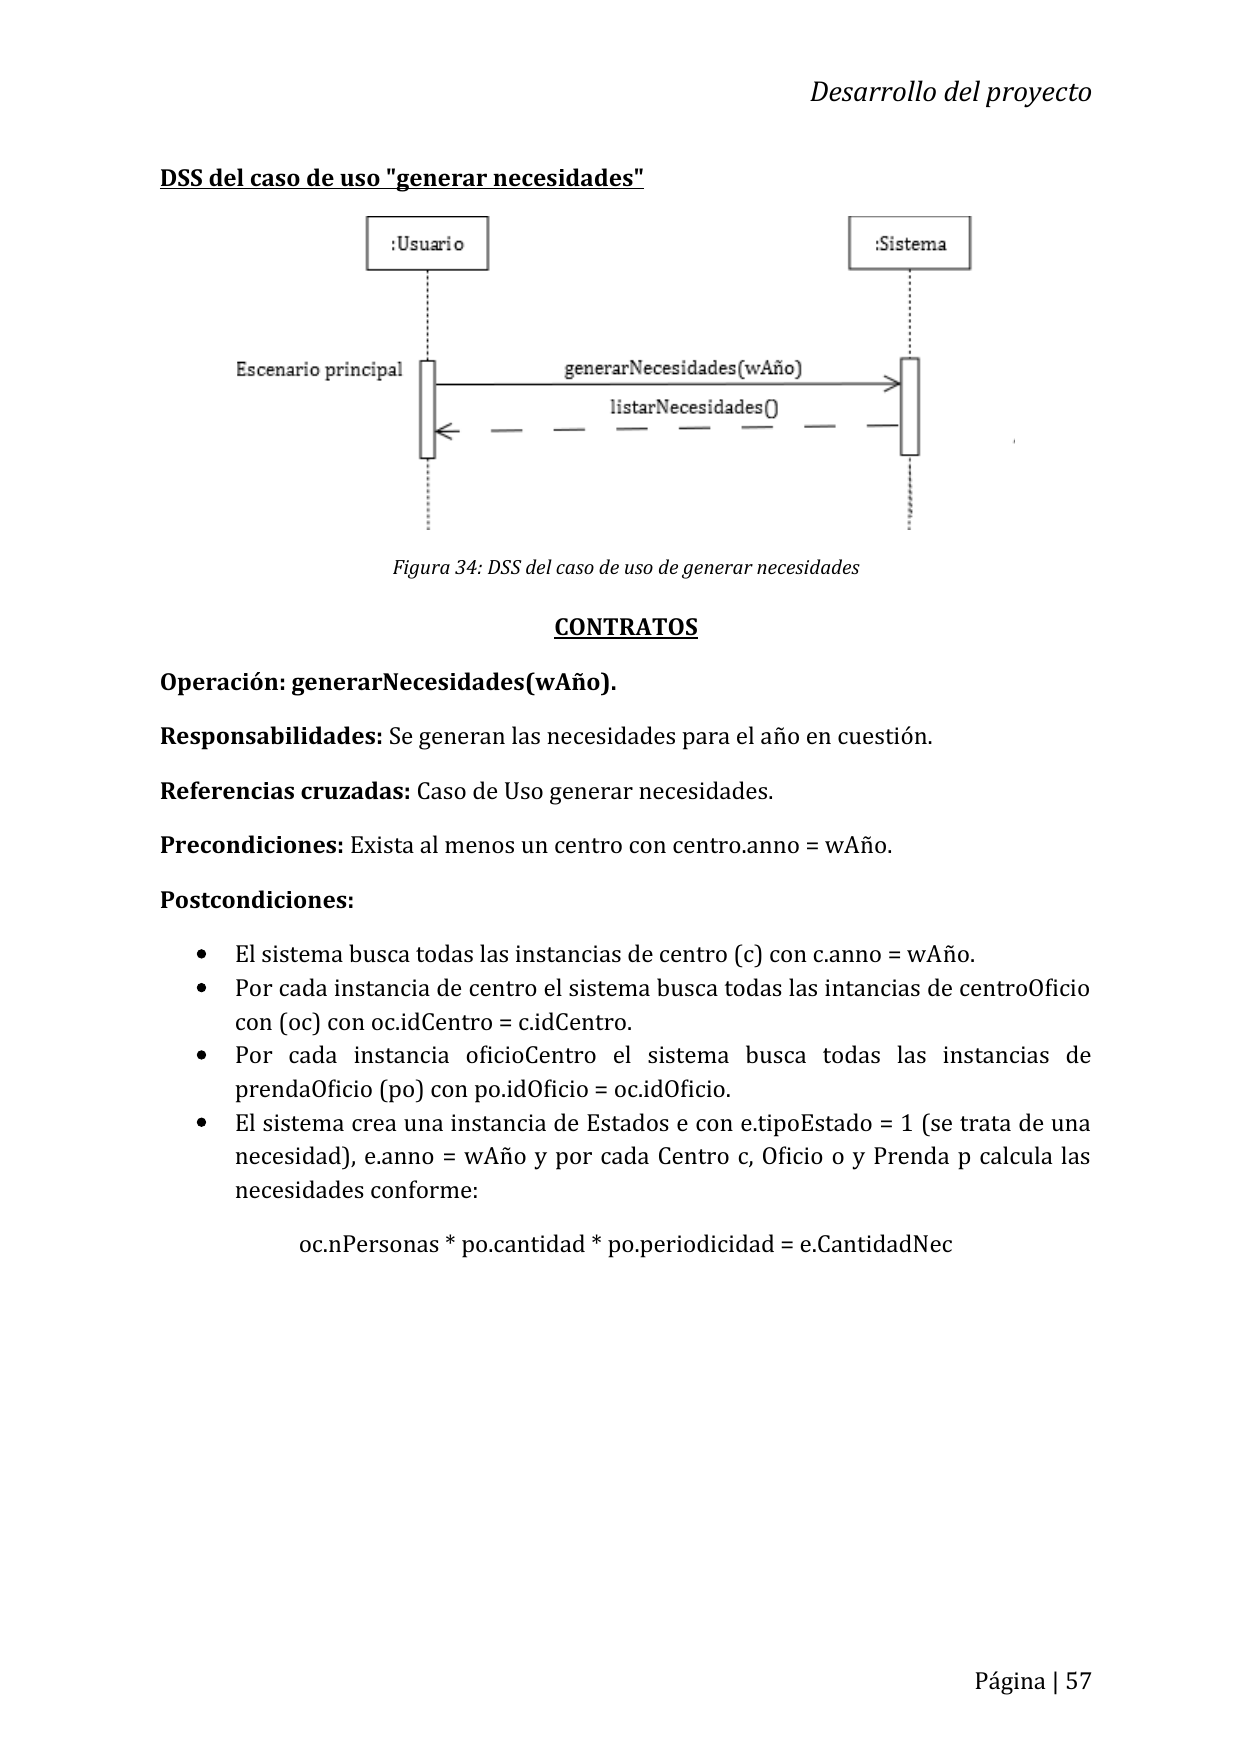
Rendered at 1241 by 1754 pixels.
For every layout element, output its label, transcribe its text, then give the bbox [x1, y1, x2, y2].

text Operación: generarNecesidades(wAño). [159, 667, 1092, 696]
list El sistema busca todas las instancias de centro (c) con c.anno = wAño. [197, 939, 1092, 968]
picture [237, 216, 1015, 530]
text Responsabilidades: Se generan las necesidades para el año en cuestión. [159, 721, 1092, 750]
text Precondiciones: Exista al menos un centro con centro.anno = wAño. [159, 830, 1092, 859]
list El sistema crea una instancia de Estados e con e.tipoEstado = 1 (se trata de una necesidad), e.anno = wAño y por cada Centro c, Oficio o y Prenda p calcula las necesidades conforme: [197, 1107, 1092, 1204]
text Referencias cruzadas: Caso de Uso generar necesidades. [159, 776, 1092, 805]
list Por cada instancia oficioCentro el sistema busca todas las instancias de prendaOficio (po) con po.idOficio = oc.idOficio. [197, 1040, 1092, 1103]
text oc.nPersonas * po.cantidad * po.periodicidad = e.CantidadNec [159, 1229, 1092, 1258]
text Postcondiciones: [159, 884, 1092, 914]
list Por cada instancia de centro el sistema busca todas las intancias de centroOficio con (oc) con oc.idCentro = c.idCentro. [197, 973, 1092, 1036]
text DSS del caso de uso "generar necesidades" [159, 162, 1092, 192]
text CONTRATOS [159, 612, 1092, 641]
